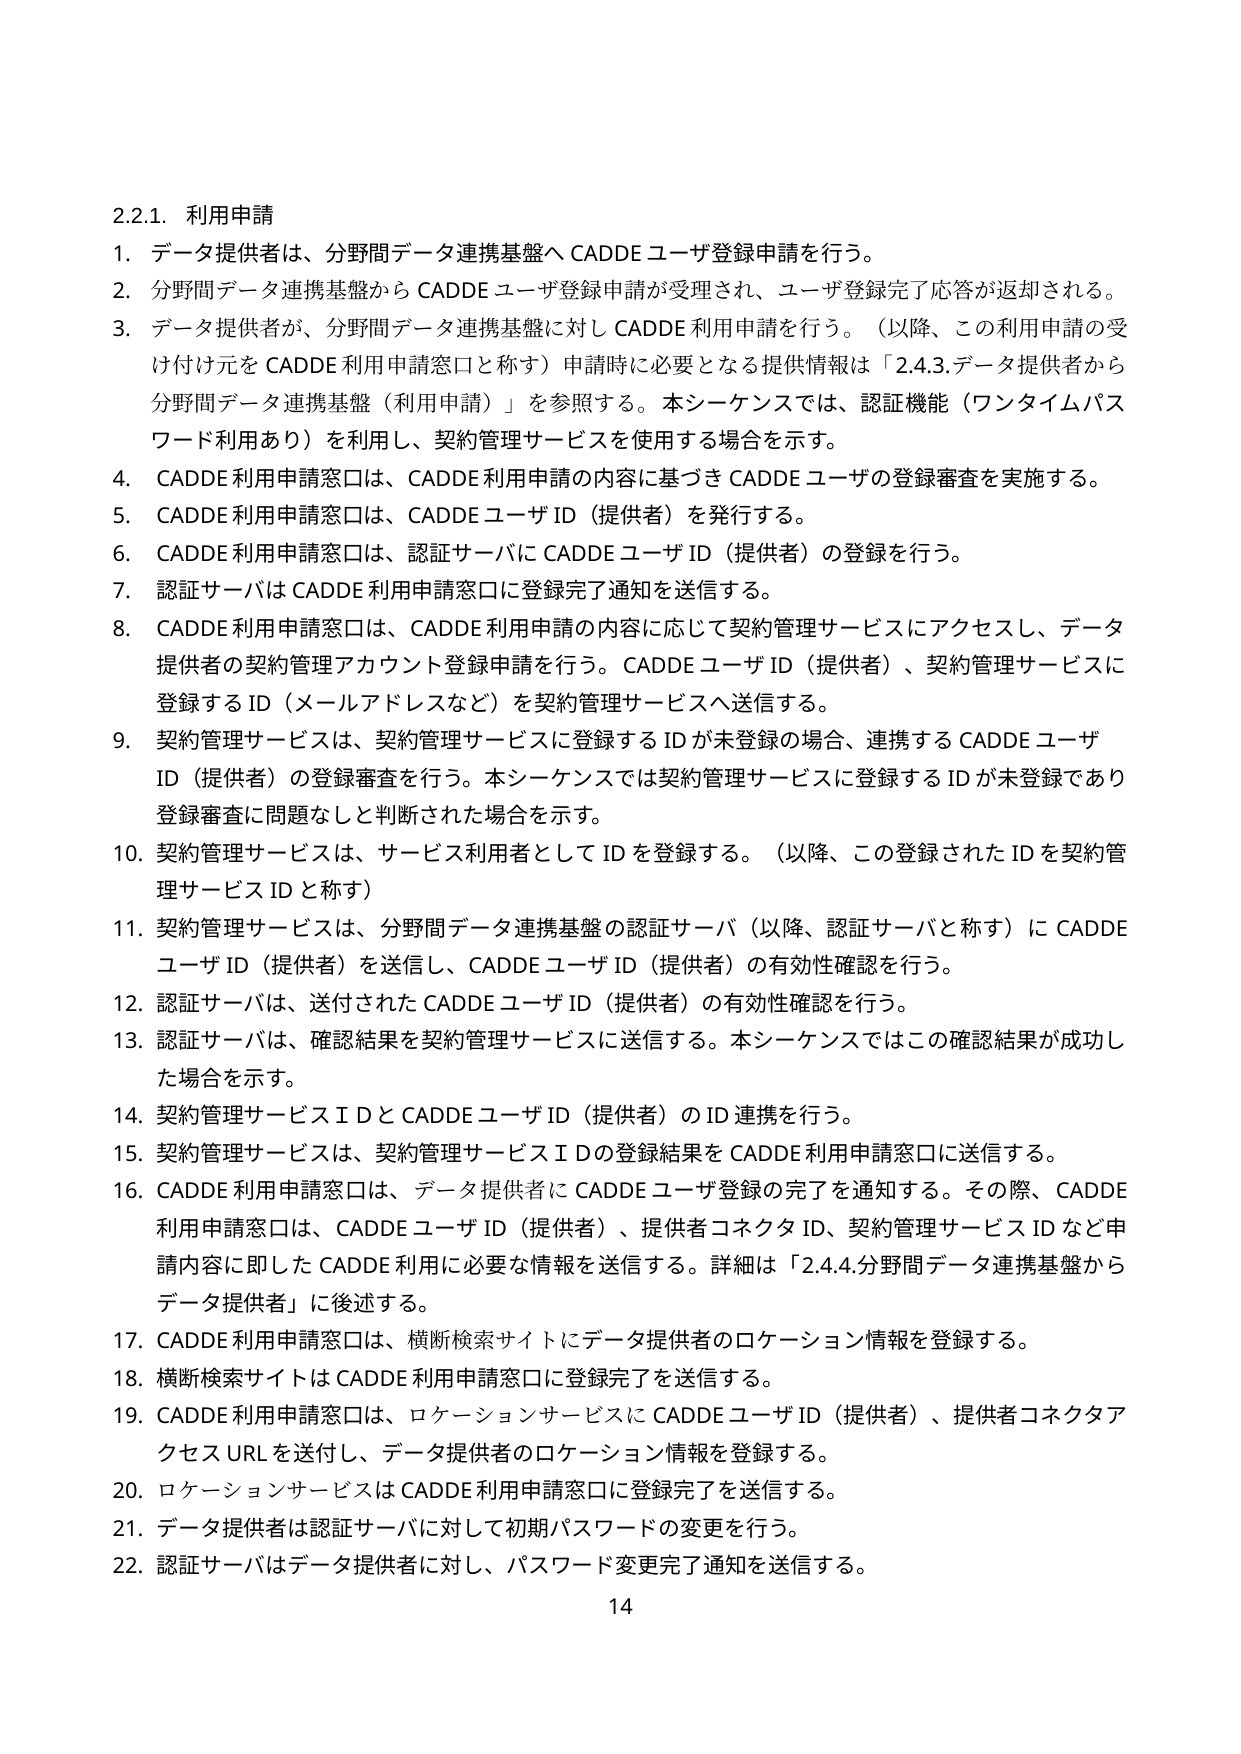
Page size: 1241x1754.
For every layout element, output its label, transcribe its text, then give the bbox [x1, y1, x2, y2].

list データ提供者は認証サーバに対して初期パスワードの変更を行う。 [112, 1508, 1128, 1546]
list CADDE利用申請窓口は、認証サーバにCADDEユーザID（提供者）の登録を行う。 [112, 533, 1128, 571]
list CADDE利用申請窓口は、データ提供者にCADDEユーザ登録の完了を通知する。その際、CADDE利用申請窓口は、CADDEユーザID（提供者）、提供者コネクタID、契約管理サービスIDなど申請内容に即したCADDE利用に必要な情報を送信する。詳細は「2.4.4.分野間データ連携基盤からデータ提供者」に後述する。 [112, 1171, 1128, 1321]
list 契約管理サービスは、サービス利用者としてIDを登録する。（以降、この登録されたIDを契約管理サービスIDと称す） [112, 833, 1128, 908]
list データ提供者が、分野間データ連携基盤に対しCADDE利用申請を行う。（以降、この利用申請の受け付け元をCADDE利用申請窓口と称す）申請時に必要となる提供情報は「2.4.3.データ提供者から分野間データ連携基盤（利用申請）」を参照する。本シーケンスでは、認証機能（ワンタイムパスワード利用あり）を利用し、契約管理サービスを使用する場合を示す。 [112, 308, 1128, 458]
list 横断検索サイトはCADDE利用申請窓口に登録完了を送信する。 [112, 1358, 1128, 1396]
list CADDE利用申請窓口は、横断検索サイトにデータ提供者のロケーション情報を登録する。 [112, 1321, 1128, 1358]
list 契約管理サービスは、契約管理サービスに登録するIDが未登録の場合、連携するCADDEユーザID（提供者）の登録審査を行う。本シーケンスでは契約管理サービスに登録するIDが未登録であり、登録審査に問題なしと判断された場合を示す。 [112, 721, 1128, 833]
list 認証サーバは、送付されたCADDEユーザID（提供者）の有効性確認を行う。 [112, 983, 1128, 1021]
list 認証サーバはCADDE利用申請窓口に登録完了通知を送信する。 [112, 571, 1128, 608]
list 契約管理サービスは、契約管理サービスＩＤの登録結果をCADDE利用申請窓口に送信する。 [112, 1133, 1128, 1171]
list CADDE利用申請窓口は、CADDE利用申請の内容に基づきCADDEユーザの登録審査を実施する。 [112, 458, 1128, 496]
list 契約管理サービスは、分野間データ連携基盤の認証サーバ（以降、認証サーバと称す）にCADDEユーザID（提供者）を送信し、CADDEユーザID（提供者）の有効性確認を行う。 [112, 908, 1128, 983]
list 契約管理サービスＩＤとCADDEユーザID（提供者）のID連携を行う。 [112, 1096, 1128, 1133]
list CADDE利用申請窓口は、CADDEユーザID（提供者）を発行する。 [112, 496, 1128, 533]
list CADDE利用申請窓口は、CADDE利用申請の内容に応じて契約管理サービスにアクセスし、データ提供者の契約管理アカウント登録申請を行う。CADDEユーザID（提供者）、契約管理サービスに登録するID（メールアドレスなど）を契約管理サービスへ送信する。 [112, 608, 1128, 721]
list 分野間データ連携基盤からCADDEユーザ登録申請が受理され、ユーザ登録完了応答が返却される。 [112, 271, 1128, 308]
list CADDE利用申請窓口は、ロケーションサービスにCADDEユーザID（提供者）、提供者コネクタアクセスURLを送付し、データ提供者のロケーション情報を登録する。 [112, 1396, 1128, 1471]
list 認証サーバはデータ提供者に対し、パスワード変更完了通知を送信する。 [112, 1546, 1128, 1583]
list データ提供者は、分野間データ連携基盤へCADDEユーザ登録申請を行う。 [112, 233, 1128, 271]
list ロケーションサービスはCADDE利用申請窓口に登録完了を送信する。 [112, 1471, 1128, 1508]
subtitle 利用申請 [112, 196, 1128, 233]
list 認証サーバは、確認結果を契約管理サービスに送信する。本シーケンスではこの確認結果が成功した場合を示す。 [112, 1021, 1128, 1096]
